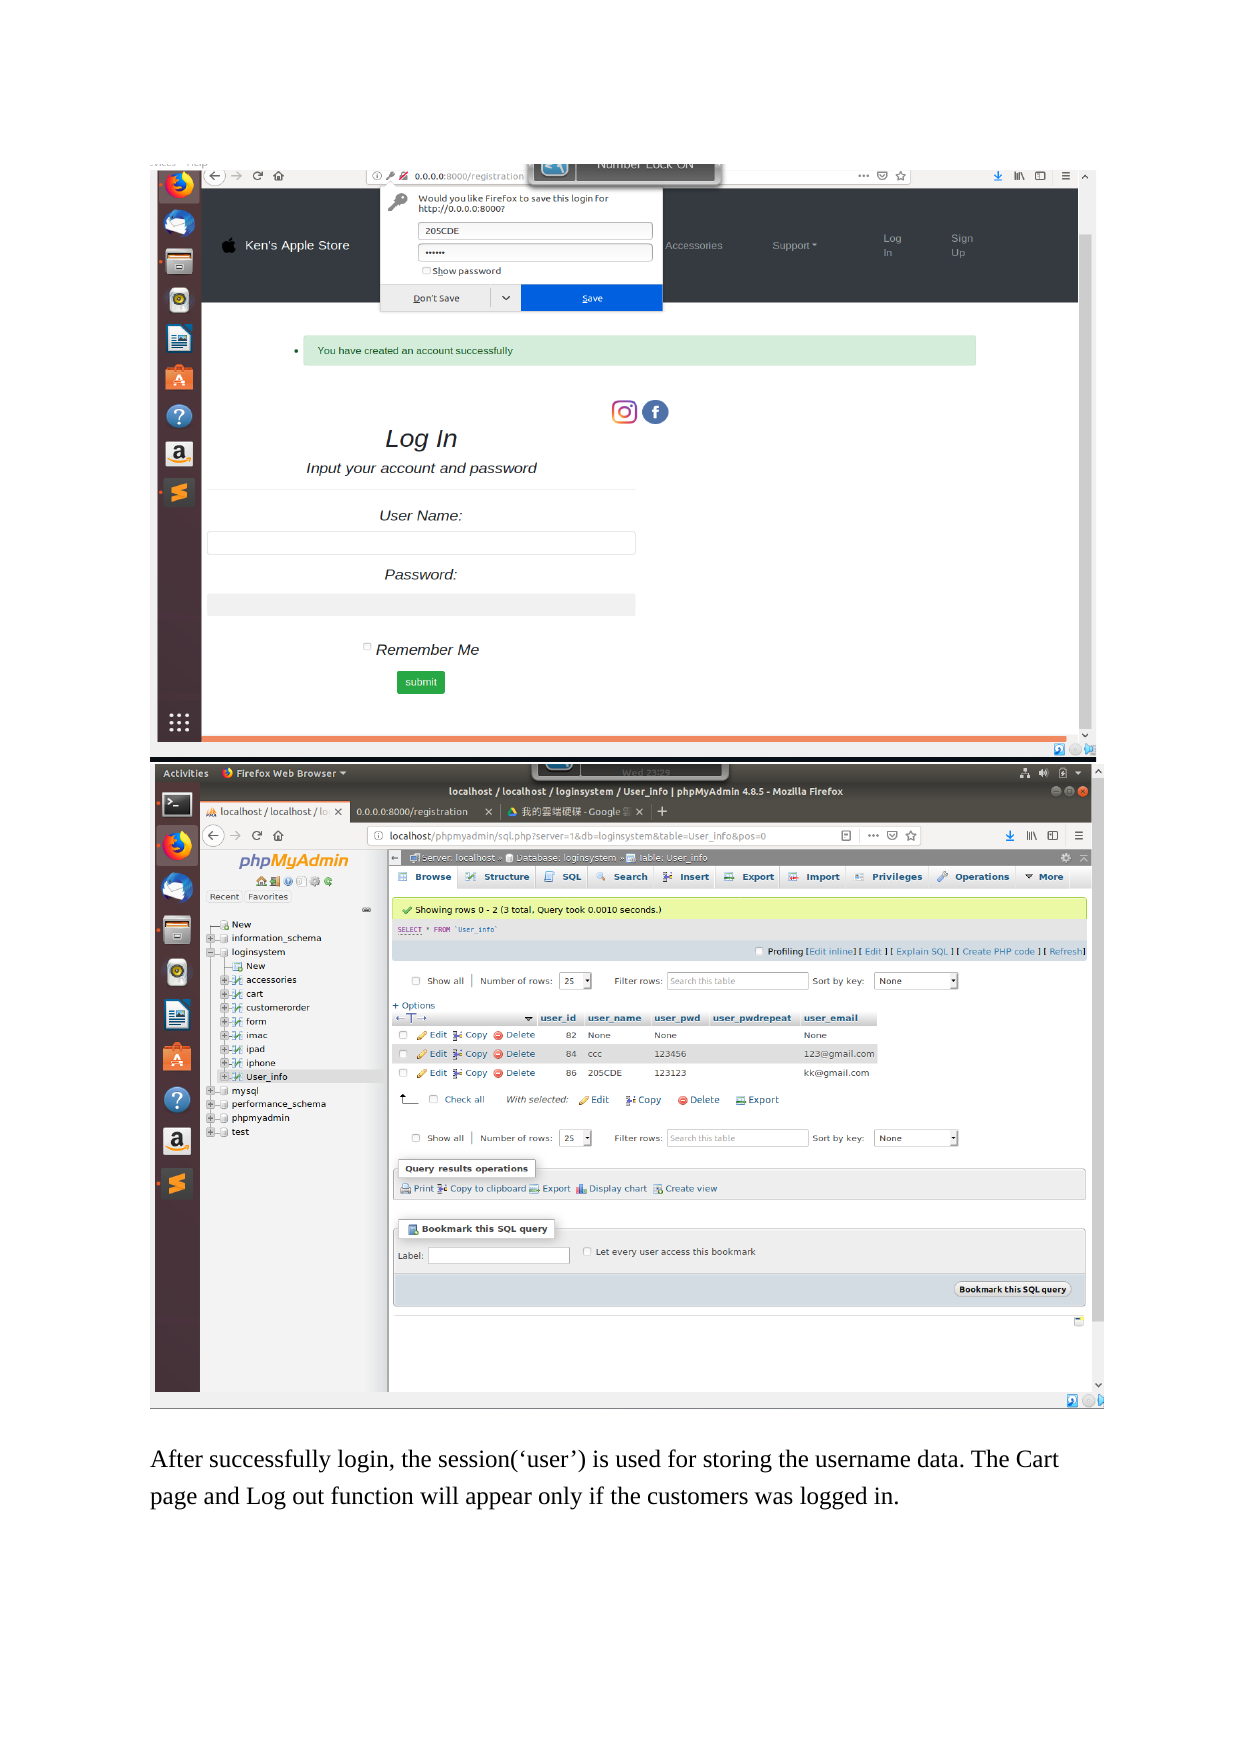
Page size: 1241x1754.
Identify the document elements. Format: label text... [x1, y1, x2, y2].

text After successfully login, the session(‘user’) is used for storing the username data. The Cart page and Log out function will appear only if the customers was logged in. [150, 1439, 1090, 1514]
picture [150, 764, 1104, 1409]
picture [150, 164, 1097, 762]
